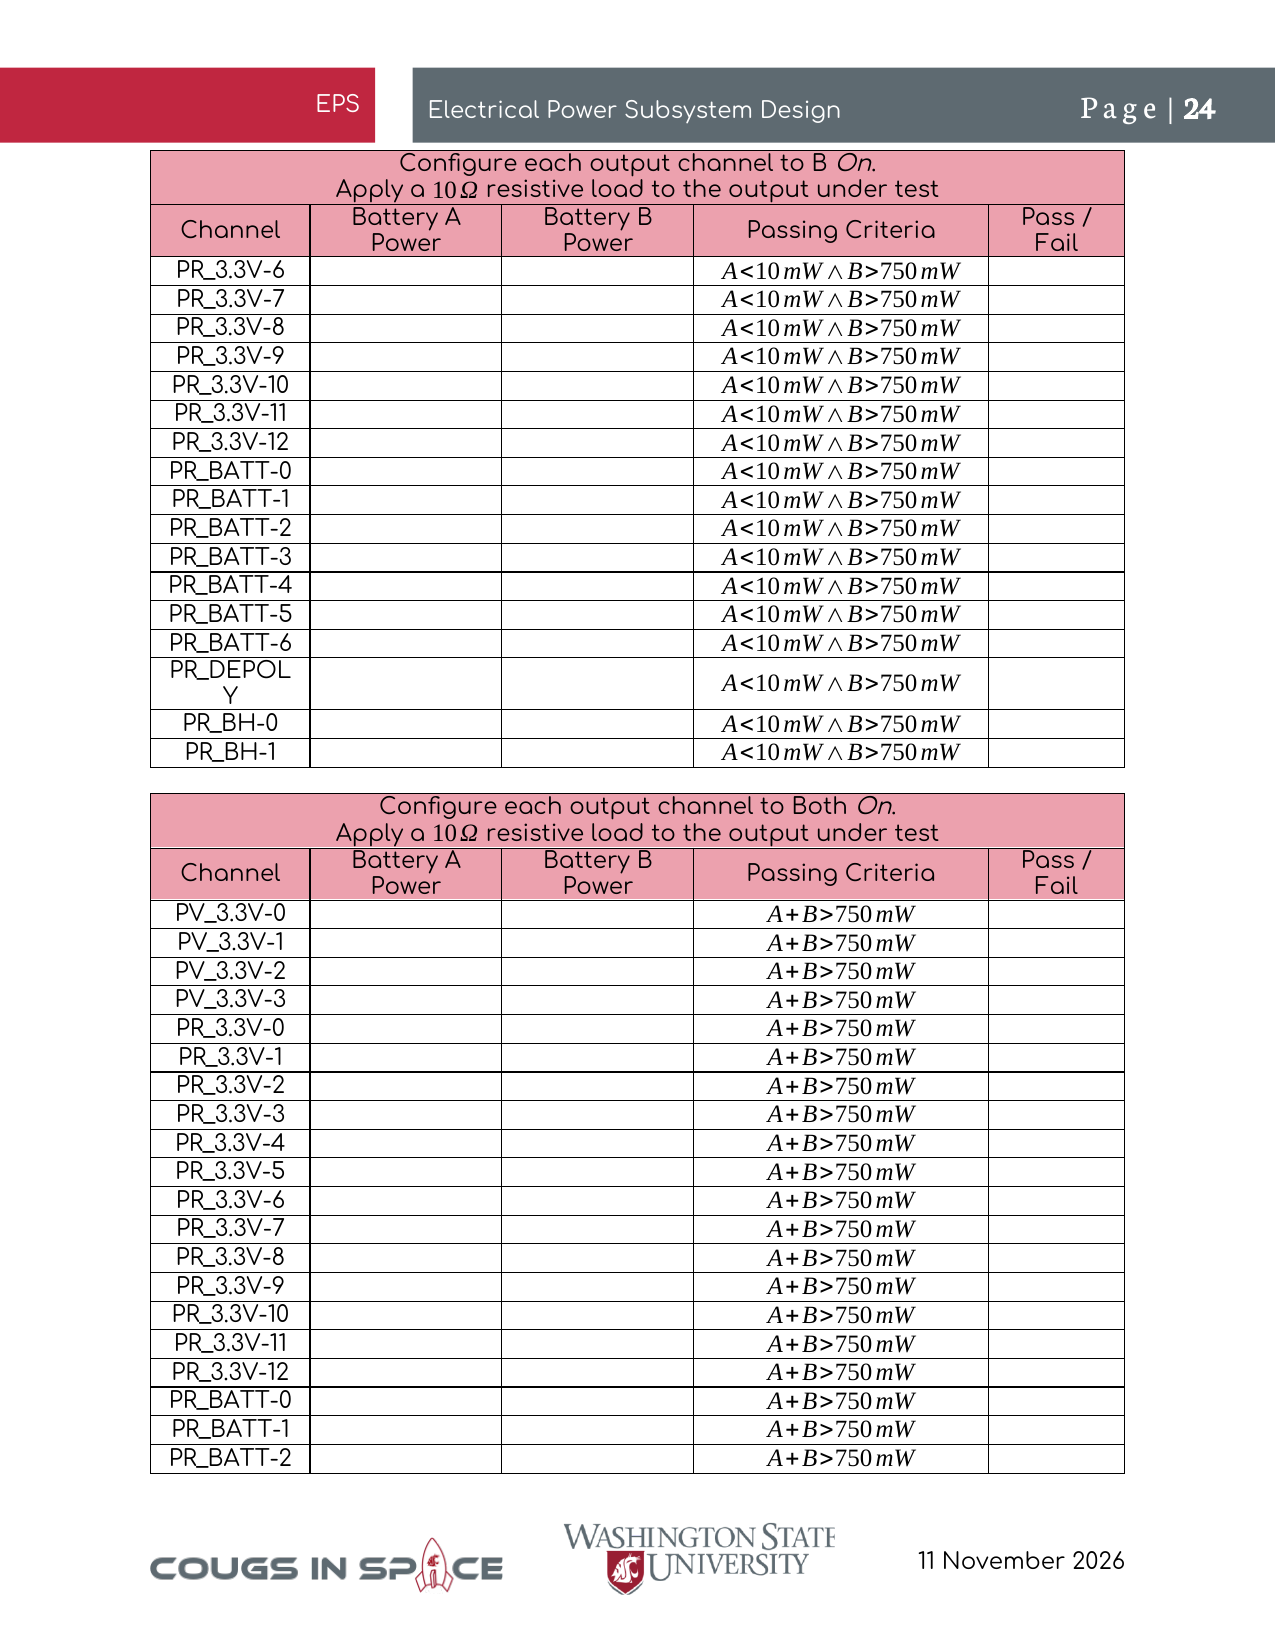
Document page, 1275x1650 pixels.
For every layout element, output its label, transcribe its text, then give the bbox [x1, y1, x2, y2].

table_cell [989, 458, 1124, 485]
table_cell PR_3.3V-11 [151, 1330, 309, 1358]
table_cell [694, 343, 988, 371]
table_cell [694, 1302, 988, 1329]
table_cell Battery B Power [502, 849, 693, 899]
table_cell [989, 1044, 1124, 1071]
table_cell [311, 901, 501, 928]
table_cell [694, 486, 988, 514]
table_cell [502, 1015, 693, 1043]
table_header Configure each output channel to B On. Apply a resistive load to the output under test [151, 151, 1124, 204]
table_cell PR_BATT-5 [151, 601, 309, 629]
table_cell [694, 1101, 988, 1129]
table_cell [694, 286, 988, 313]
table_cell [989, 515, 1124, 543]
table_cell PV_3.3V-2 [151, 958, 309, 985]
table_cell [311, 486, 501, 514]
table_cell PR_BH-1 [151, 739, 309, 767]
table_cell [311, 343, 501, 371]
table_cell [989, 1130, 1124, 1157]
table_cell [694, 1073, 988, 1100]
table_cell PR_3.3V-1 [151, 1044, 309, 1071]
table_cell [989, 486, 1124, 514]
table_cell [311, 929, 501, 957]
table_cell PR_3.3V-12 [151, 429, 309, 457]
table_cell PR_3.3V-11 [151, 401, 309, 428]
table_cell [989, 1101, 1124, 1129]
table_cell [989, 286, 1124, 313]
table_cell [989, 1187, 1124, 1214]
table_cell PR_BATT-1 [151, 1416, 309, 1444]
table_cell [311, 1302, 501, 1329]
table_cell [694, 710, 988, 738]
table_cell [502, 1302, 693, 1329]
table_cell [989, 429, 1124, 457]
table_cell [311, 1216, 501, 1243]
table_cell [989, 573, 1124, 600]
table_cell PR_BATT-0 [151, 458, 309, 485]
table_cell [989, 1388, 1124, 1415]
table_cell [989, 1330, 1124, 1358]
table_cell [694, 1388, 988, 1415]
table_cell [311, 1359, 501, 1386]
table_cell [694, 1187, 988, 1214]
table_cell [502, 1244, 693, 1272]
table_cell [694, 1330, 988, 1358]
table_cell [694, 1273, 988, 1301]
table_cell [694, 1416, 988, 1444]
table_cell [989, 986, 1124, 1014]
table_header Configure each output channel to Both On. Apply a resistive load to the output under test [151, 794, 1124, 847]
table_cell [502, 1158, 693, 1186]
table_cell [502, 630, 693, 657]
table_cell [311, 286, 501, 313]
table_cell [694, 458, 988, 485]
table_cell [311, 1445, 501, 1472]
table_cell PR_3.3V-4 [151, 1130, 309, 1157]
table_cell PR_3.3V-3 [151, 1101, 309, 1129]
table_cell [311, 1388, 501, 1415]
table_cell PR_DEPOLY [151, 658, 309, 709]
table_cell [694, 1445, 988, 1472]
table_cell [311, 1416, 501, 1444]
table_cell [989, 401, 1124, 428]
table_cell PR_3.3V-8 [151, 315, 309, 342]
table_cell [502, 929, 693, 957]
table_cell [989, 1445, 1124, 1472]
table_cell [502, 1388, 693, 1415]
table_cell [311, 1015, 501, 1043]
table_cell PR_3.3V-6 [151, 1187, 309, 1214]
table_cell [311, 315, 501, 342]
picture [150, 1537, 503, 1594]
table_cell [311, 1273, 501, 1301]
table_cell [989, 710, 1124, 738]
table_cell [502, 372, 693, 399]
table_cell Passing Criteria [694, 205, 988, 256]
table_cell [502, 515, 693, 543]
table_cell [989, 1216, 1124, 1243]
table_cell [502, 1330, 693, 1358]
table_cell [989, 630, 1124, 657]
table_cell PR_3.3V-8 [151, 1244, 309, 1272]
table_cell [694, 429, 988, 457]
table_cell [989, 1073, 1124, 1100]
table_cell PR_BATT-2 [151, 1445, 309, 1472]
table_cell [502, 710, 693, 738]
table_cell [989, 257, 1124, 285]
table_cell [502, 286, 693, 313]
table_cell Battery A Power [311, 205, 501, 256]
table_cell [502, 1101, 693, 1129]
table_cell [989, 958, 1124, 985]
table_cell [694, 986, 988, 1014]
table_cell [311, 257, 501, 285]
table_cell [989, 1416, 1124, 1444]
table_cell Channel [151, 205, 309, 256]
table_cell PR_BATT-3 [151, 544, 309, 571]
table_cell [311, 372, 501, 399]
table_cell [989, 1015, 1124, 1043]
table_cell [989, 901, 1124, 928]
table_cell PR_BATT-4 [151, 573, 309, 600]
picture [562, 1522, 835, 1594]
table_cell [694, 401, 988, 428]
table_cell [694, 257, 988, 285]
table_cell [694, 1244, 988, 1272]
table_cell [311, 958, 501, 985]
table_cell [311, 1244, 501, 1272]
table_cell [694, 739, 988, 767]
table_cell [694, 1158, 988, 1186]
table_cell [311, 739, 501, 767]
table_cell [502, 486, 693, 514]
table_cell [311, 1073, 501, 1100]
table_cell [989, 315, 1124, 342]
table_cell Passing Criteria [694, 849, 988, 899]
table_cell [694, 929, 988, 957]
table_cell [311, 986, 501, 1014]
table_cell [311, 1044, 501, 1071]
table_cell [502, 1044, 693, 1071]
table_cell [311, 429, 501, 457]
table_cell [502, 429, 693, 457]
table_cell [694, 1044, 988, 1071]
table_cell [311, 458, 501, 485]
table_cell [502, 257, 693, 285]
table_cell [989, 1273, 1124, 1301]
table_cell [989, 372, 1124, 399]
table_cell [989, 601, 1124, 629]
table_cell [502, 658, 693, 709]
table_cell [502, 544, 693, 571]
table_cell PR_3.3V-9 [151, 343, 309, 371]
table_cell [502, 1073, 693, 1100]
table_cell [694, 573, 988, 600]
table_cell PR_3.3V-12 [151, 1359, 309, 1386]
table_cell [311, 710, 501, 738]
table_cell [989, 1244, 1124, 1272]
table_cell [311, 1330, 501, 1358]
table_cell [502, 343, 693, 371]
table_cell PR_BATT-2 [151, 515, 309, 543]
table_cell PR_3.3V-6 [151, 257, 309, 285]
table_cell [694, 372, 988, 399]
table_cell [989, 1302, 1124, 1329]
table_cell PR_BATT-0 [151, 1388, 309, 1415]
table_cell PR_3.3V-0 [151, 1015, 309, 1043]
table_cell [694, 315, 988, 342]
table_cell [502, 1359, 693, 1386]
table_cell [694, 958, 988, 985]
table_cell PR_3.3V-5 [151, 1158, 309, 1186]
table_cell PR_3.3V-10 [151, 372, 309, 399]
table_cell [502, 1216, 693, 1243]
table_cell [502, 458, 693, 485]
table_cell [311, 1101, 501, 1129]
table_cell PR_3.3V-10 [151, 1302, 309, 1329]
table_cell [502, 1273, 693, 1301]
table_cell [502, 1187, 693, 1214]
table_cell [694, 1216, 988, 1243]
table_cell [502, 901, 693, 928]
table_cell PR_3.3V-9 [151, 1273, 309, 1301]
table_cell Channel [151, 849, 309, 899]
table_cell [502, 573, 693, 600]
table_cell [502, 986, 693, 1014]
table_cell [311, 515, 501, 543]
table_cell [989, 1158, 1124, 1186]
table_cell Pass / Fail [989, 849, 1124, 899]
table_cell [694, 901, 988, 928]
table_cell [311, 601, 501, 629]
table_cell [502, 739, 693, 767]
table_cell [502, 601, 693, 629]
table_cell [502, 401, 693, 428]
table_cell [502, 958, 693, 985]
table_cell [989, 929, 1124, 957]
table_cell [502, 1130, 693, 1157]
table_cell [311, 630, 501, 657]
table_cell [989, 739, 1124, 767]
table_cell [311, 573, 501, 600]
table_cell [989, 343, 1124, 371]
table_cell [694, 658, 988, 709]
table_cell [989, 1359, 1124, 1386]
table_cell PV_3.3V-3 [151, 986, 309, 1014]
table_cell [989, 544, 1124, 571]
table_cell [694, 601, 988, 629]
table_cell [311, 544, 501, 571]
table_cell PR_3.3V-7 [151, 286, 309, 313]
table_cell [694, 544, 988, 571]
table_cell [694, 1130, 988, 1157]
table_cell [694, 1359, 988, 1386]
table_cell PV_3.3V-1 [151, 929, 309, 957]
table_cell [311, 658, 501, 709]
table_cell PR_3.3V-2 [151, 1073, 309, 1100]
table_cell PV_3.3V-0 [151, 901, 309, 928]
table_cell PR_BH-0 [151, 710, 309, 738]
table_cell Battery A Power [311, 849, 501, 899]
table_cell [502, 1445, 693, 1472]
table_cell [694, 515, 988, 543]
table_cell PR_BATT-6 [151, 630, 309, 657]
table_cell [311, 401, 501, 428]
table_cell [502, 315, 693, 342]
table_cell PR_3.3V-7 [151, 1216, 309, 1243]
table_cell [989, 658, 1124, 709]
table_cell Battery B Power [502, 205, 693, 256]
table_cell Pass / Fail [989, 205, 1124, 256]
table_cell [311, 1158, 501, 1186]
table_cell [694, 1015, 988, 1043]
table_cell [311, 1130, 501, 1157]
table_cell [694, 630, 988, 657]
table_cell PR_BATT-1 [151, 486, 309, 514]
table_cell [502, 1416, 693, 1444]
table_cell [311, 1187, 501, 1214]
